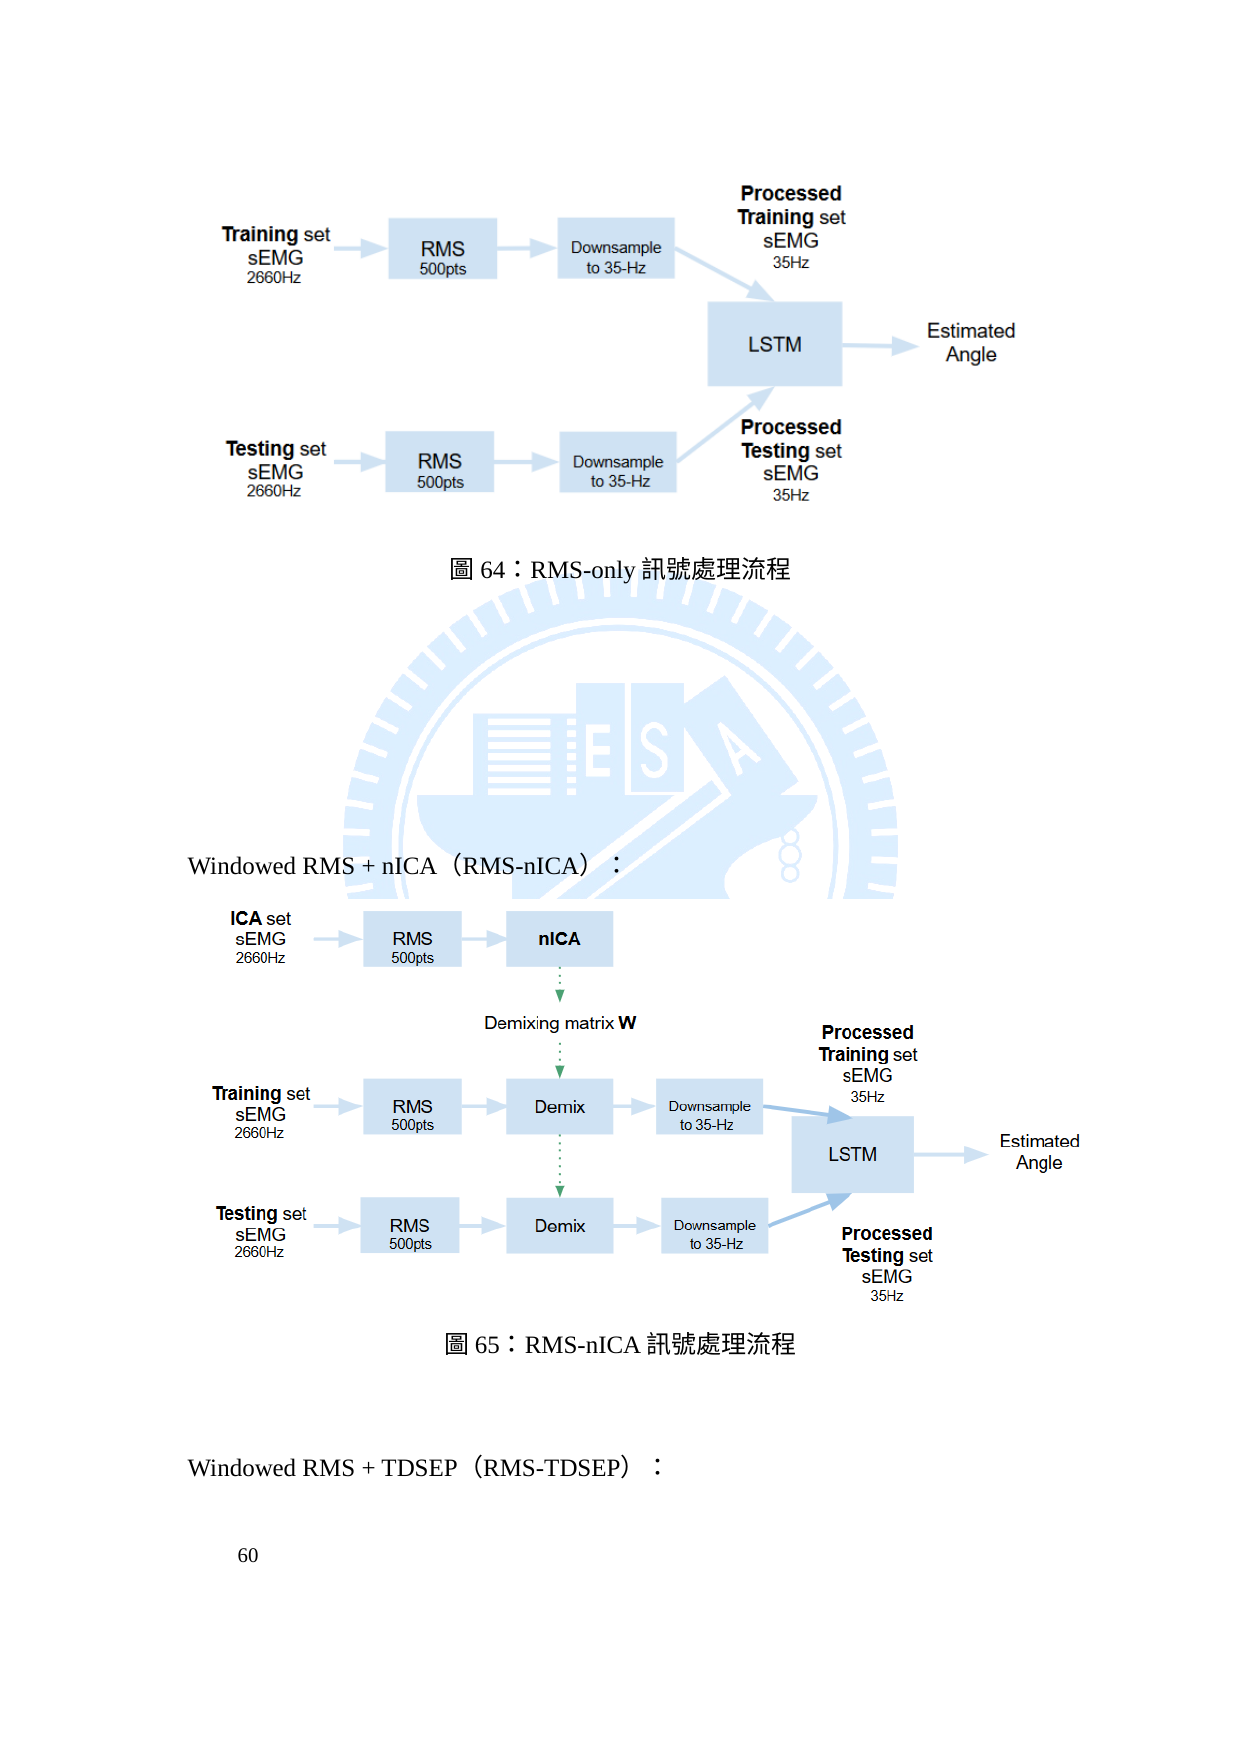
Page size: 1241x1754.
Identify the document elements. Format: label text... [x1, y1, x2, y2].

text Windowed RMS + TDSEP（RMS-TDSEP）： [187, 1448, 1053, 1484]
text 圖 64：RMS-only訊號處理流程 [187, 549, 1053, 586]
text Windowed RMS + nICA（RMS-nICA）： [187, 845, 1053, 882]
picture [187, 163, 1053, 535]
text 圖 65：RMS-nICA訊號處理流程 [187, 1324, 1053, 1361]
picture [187, 899, 1084, 1311]
